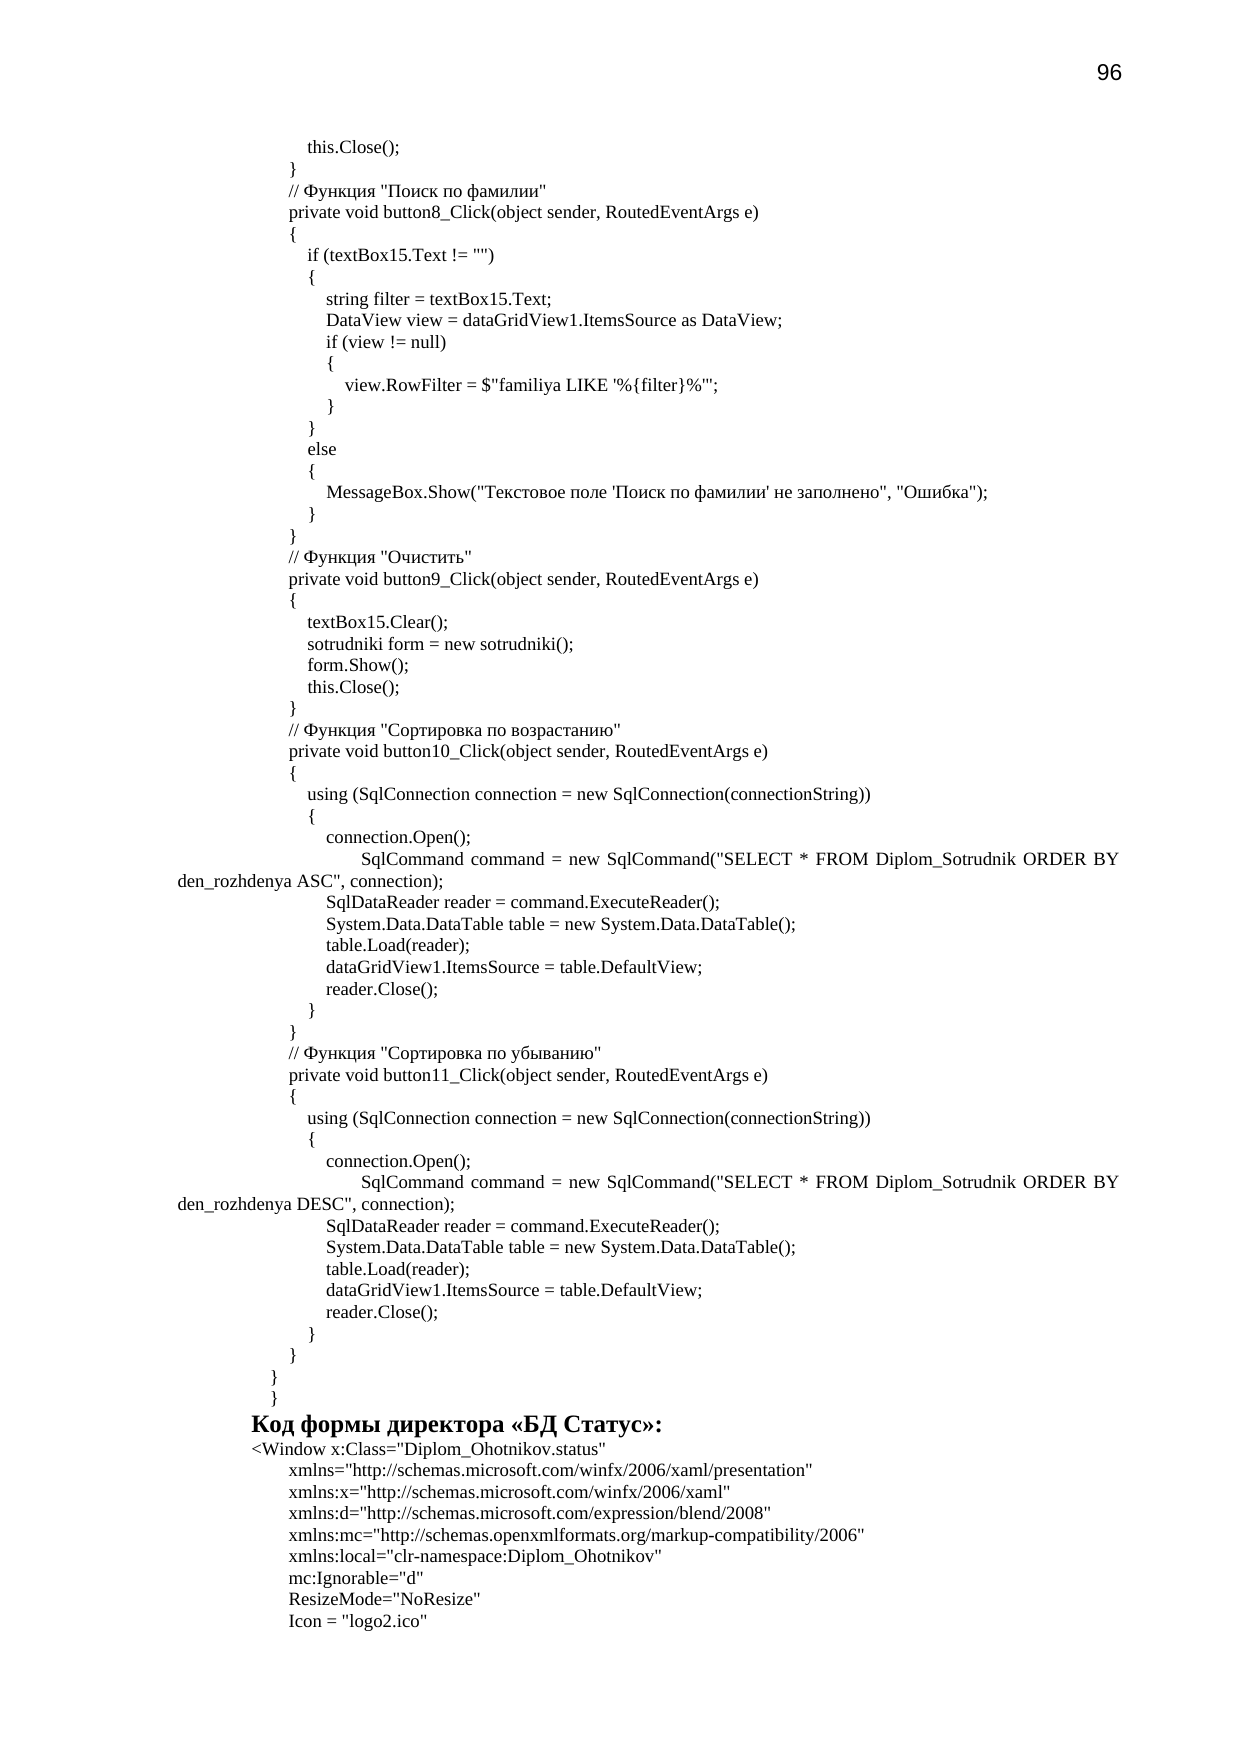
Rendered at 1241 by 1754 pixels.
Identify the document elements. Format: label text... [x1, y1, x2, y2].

text ResizeMode="NoResize" [177, 1588, 1122, 1610]
list Код формы директора «БД Статус»: [177, 1409, 1122, 1437]
text private void button8_Click(object sender, RoutedEventArgs e) [177, 201, 1122, 223]
text SqlDataReader reader = command.ExecuteReader(); [177, 1214, 1122, 1236]
text { [177, 352, 1122, 374]
text connection.Open(); [177, 826, 1122, 848]
text private void button10_Click(object sender, RoutedEventArgs e) [177, 740, 1122, 762]
text // Функция "Сортировка по возрастанию" [177, 719, 1122, 740]
text { [177, 1128, 1122, 1150]
text System.Data.DataTable table = new System.Data.DataTable(); [177, 1236, 1122, 1258]
text System.Data.DataTable table = new System.Data.DataTable(); [177, 913, 1122, 934]
text table.Load(reader); [177, 1258, 1122, 1279]
text { [177, 460, 1122, 481]
text this.Close(); [177, 676, 1122, 697]
text SqlDataReader reader = command.ExecuteReader(); [177, 891, 1122, 913]
text using (SqlConnection connection = new SqlConnection(connectionString)) [177, 1107, 1122, 1128]
text } [177, 524, 1122, 546]
text { [177, 762, 1122, 783]
text textBox15.Clear(); [177, 611, 1122, 632]
text Icon = "logo2.ico" [177, 1610, 1122, 1631]
text xmlns="http://schemas.microsoft.com/winfx/2006/xaml/presentation" [177, 1459, 1122, 1481]
text { [177, 805, 1122, 826]
text { [177, 266, 1122, 287]
text } [177, 158, 1122, 179]
text private void button9_Click(object sender, RoutedEventArgs e) [177, 568, 1122, 589]
text } [177, 417, 1122, 438]
text private void button11_Click(object sender, RoutedEventArgs e) [177, 1064, 1122, 1085]
text } [177, 1366, 1122, 1387]
text string filter = textBox15.Text; [177, 287, 1122, 309]
text // Функция "Очистить" [177, 546, 1122, 568]
text table.Load(reader); [177, 934, 1122, 956]
text if (textBox15.Text != "") [177, 244, 1122, 266]
text } [177, 1387, 1122, 1409]
text reader.Close(); [177, 977, 1122, 999]
text xmlns:mc="http://schemas.openxmlformats.org/markup-compatibility/2006" [177, 1524, 1122, 1545]
text view.RowFilter = $"familiya LIKE '%{filter}%'"; [177, 374, 1122, 395]
text DataView view = dataGridView1.ItemsSource as DataView; [177, 309, 1122, 331]
text if (view != null) [177, 331, 1122, 352]
text MessageBox.Show("Текстовое поле 'Поиск по фамилии' не заполнено", "Ошибка"); [177, 481, 1122, 503]
text SqlCommand command = new SqlCommand("SELECT * FROM Diplom_Sotrudnik ORDER BY den_rozhdenya ASC", connection); [177, 848, 1122, 891]
text reader.Close(); [177, 1301, 1122, 1322]
text } [177, 395, 1122, 417]
text { [177, 1085, 1122, 1107]
text form.Show(); [177, 654, 1122, 676]
text xmlns:x="http://schemas.microsoft.com/winfx/2006/xaml" [177, 1481, 1122, 1502]
text using (SqlConnection connection = new SqlConnection(connectionString)) [177, 783, 1122, 805]
text // Функция "Сортировка по убыванию" [177, 1042, 1122, 1064]
text sotrudniki form = new sotrudniki(); [177, 632, 1122, 654]
text } [177, 503, 1122, 524]
text } [177, 1021, 1122, 1042]
text SqlCommand command = new SqlCommand("SELECT * FROM Diplom_Sotrudnik ORDER BY den_rozhdenya DESC", connection); [177, 1171, 1122, 1214]
text { [177, 589, 1122, 611]
text dataGridView1.ItemsSource = table.DefaultView; [177, 956, 1122, 977]
text } [177, 1322, 1122, 1344]
text dataGridView1.ItemsSource = table.DefaultView; [177, 1279, 1122, 1301]
text this.Close(); [177, 136, 1122, 158]
text connection.Open(); [177, 1150, 1122, 1171]
text mc:Ignorable="d" [177, 1567, 1122, 1588]
text else [177, 438, 1122, 460]
text } [177, 1344, 1122, 1366]
text } [177, 697, 1122, 719]
text } [177, 999, 1122, 1021]
text { [177, 223, 1122, 244]
text xmlns:local="clr-namespace:Diplom_Ohotnikov" [177, 1545, 1122, 1567]
text // Функция "Поиск по фамилии" [177, 179, 1122, 201]
text <Window x:Class="Diplom_Ohotnikov.status" [177, 1437, 1122, 1459]
text xmlns:d="http://schemas.microsoft.com/expression/blend/2008" [177, 1502, 1122, 1524]
